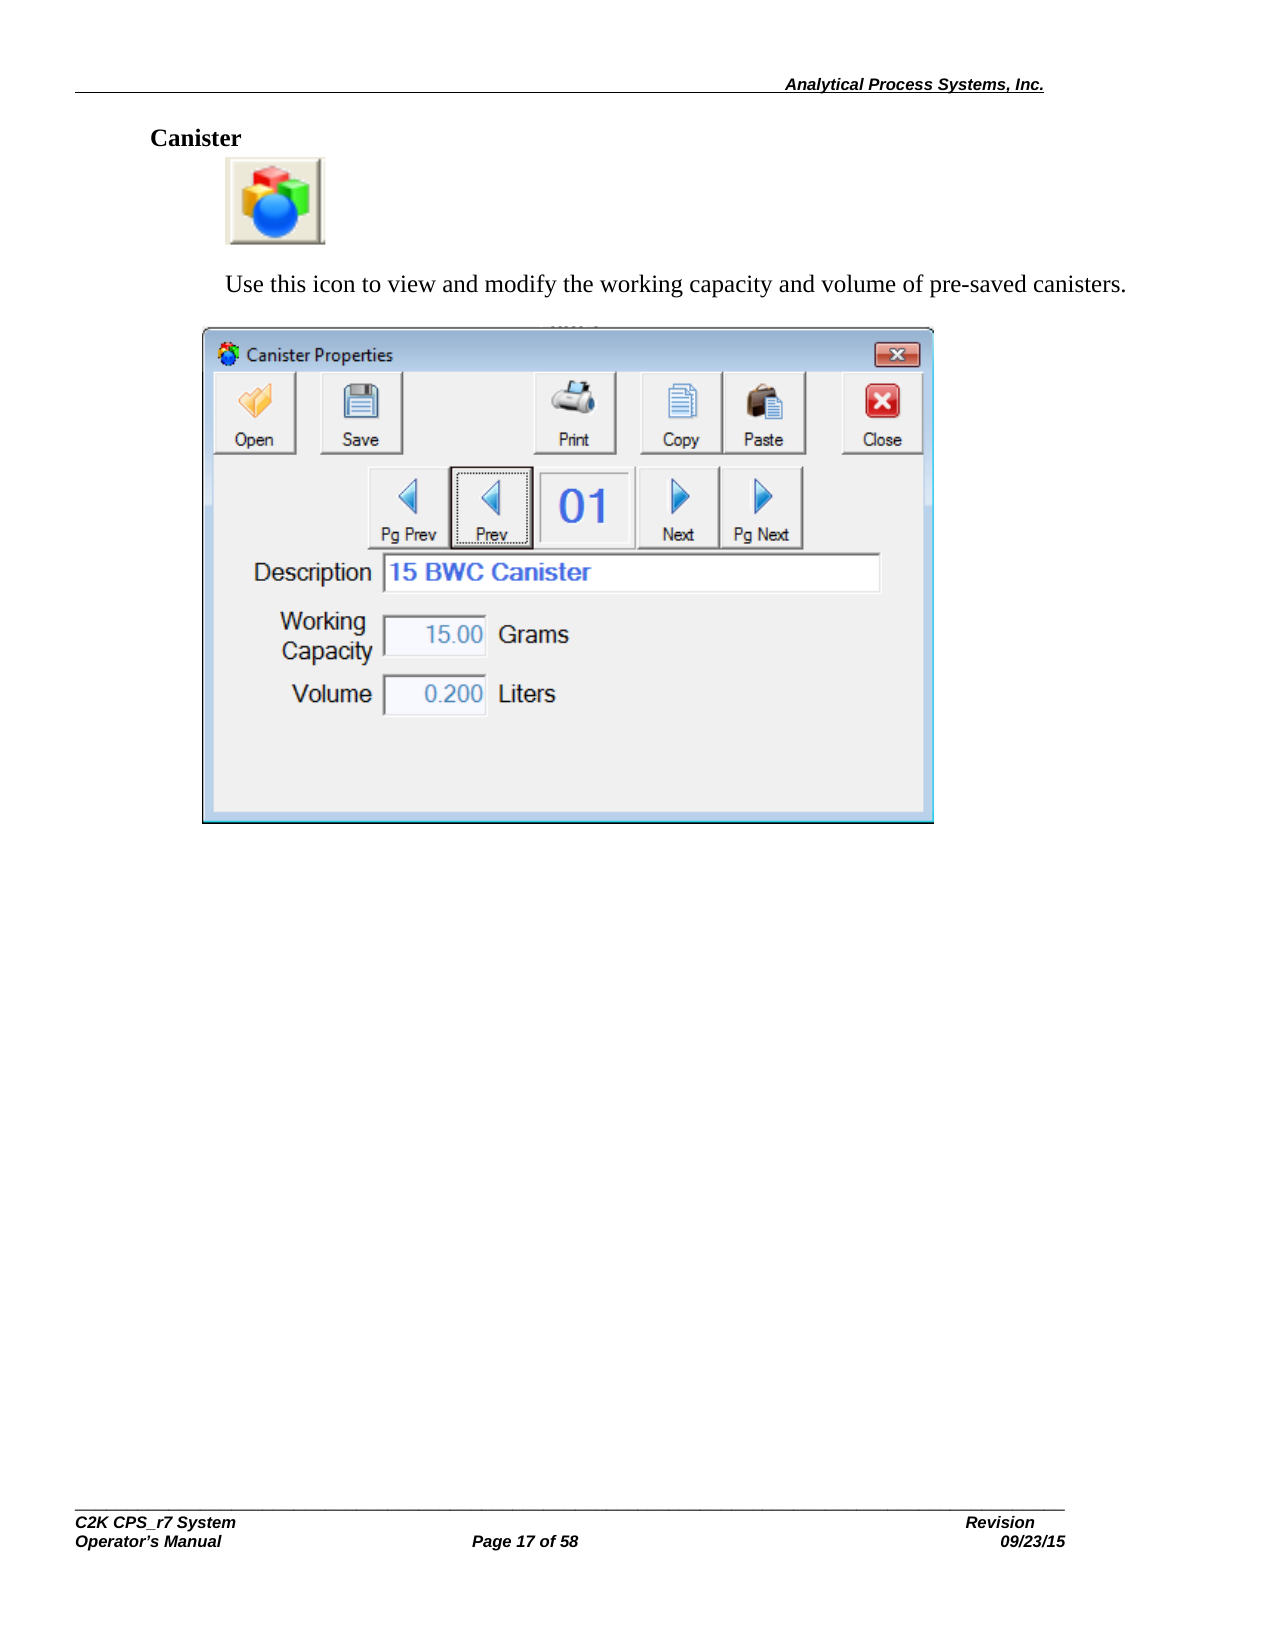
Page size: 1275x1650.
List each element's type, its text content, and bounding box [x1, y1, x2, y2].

subtitle Canister [150, 123, 1200, 152]
text Use this icon to view and modify the working capacity and volume of pre-saved canisters. [150, 269, 1200, 297]
picture [225, 157, 326, 245]
picture [202, 326, 934, 824]
